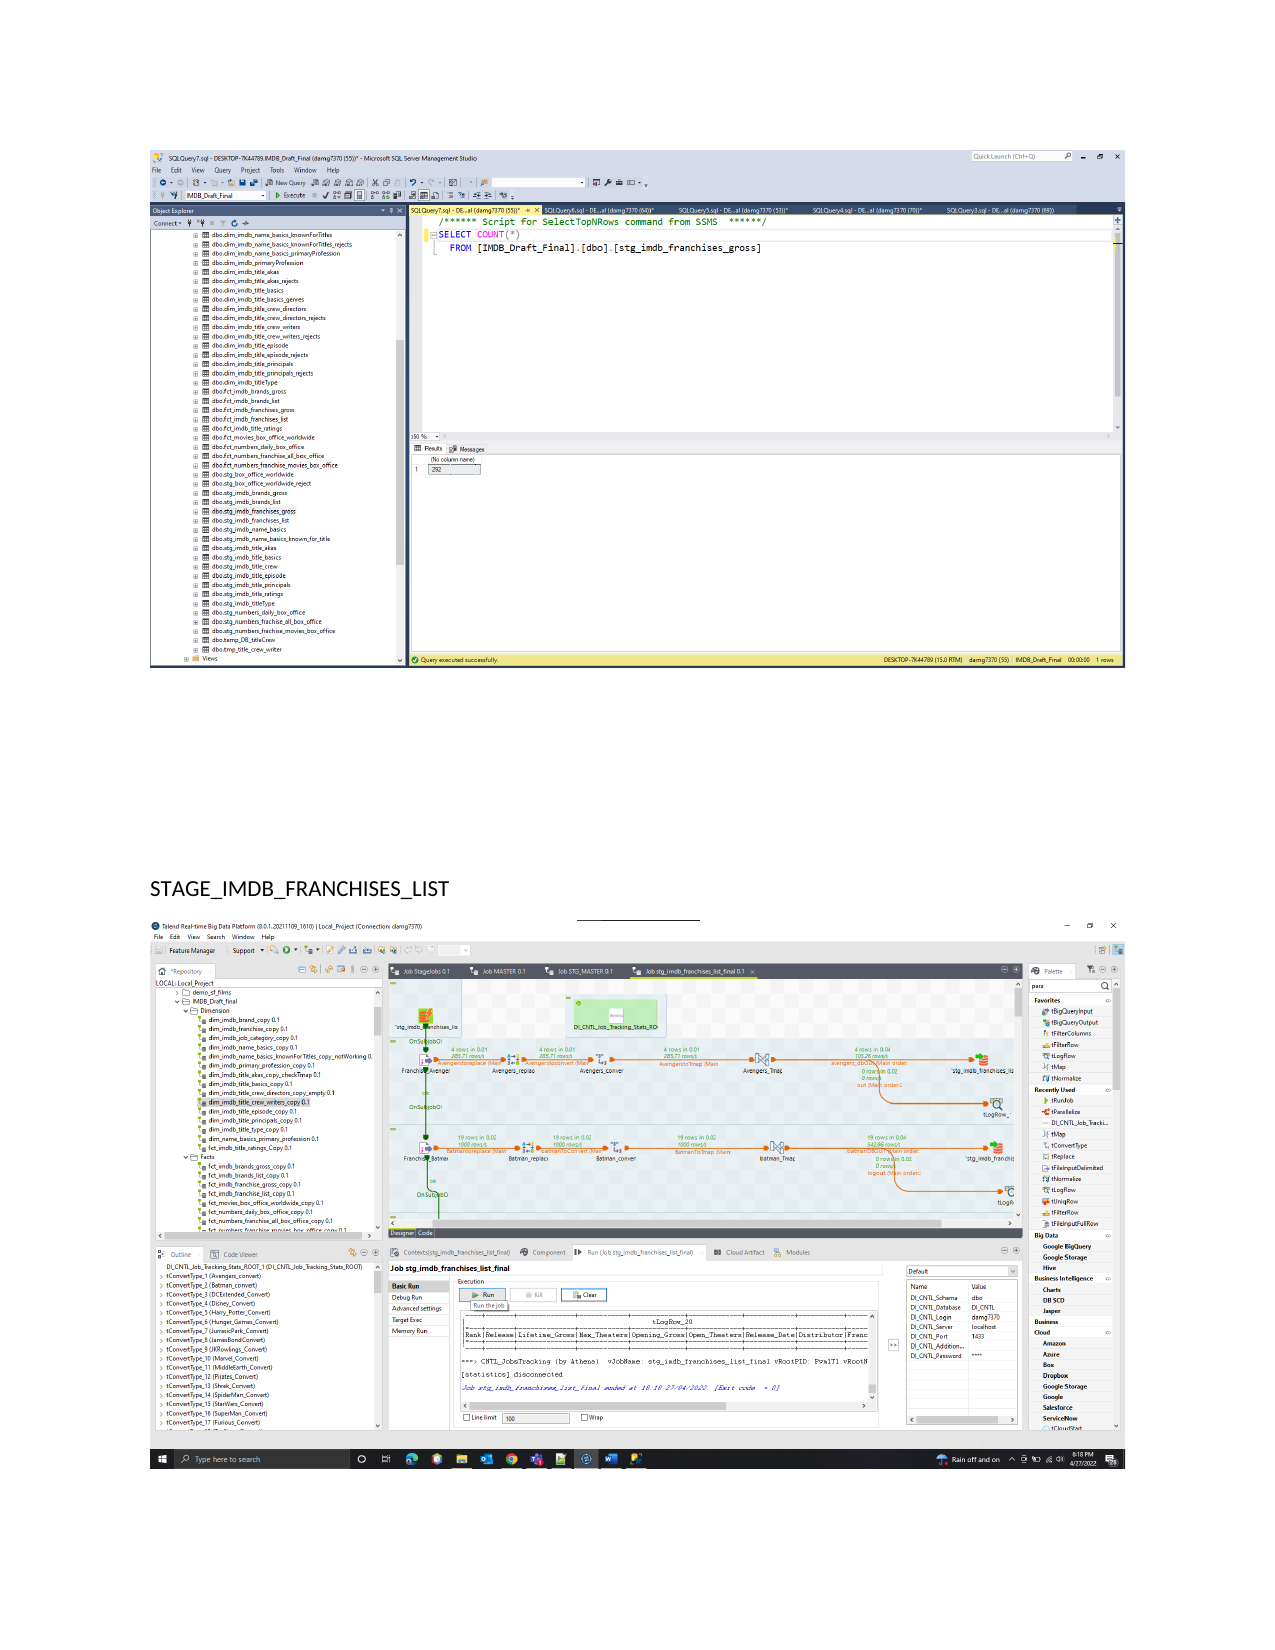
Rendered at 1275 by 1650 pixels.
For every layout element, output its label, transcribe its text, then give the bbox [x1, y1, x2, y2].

text STAGE_IMDB_FRANCHISES_LIST [150, 874, 1125, 902]
picture [150, 920, 1125, 1469]
picture [150, 150, 1125, 668]
